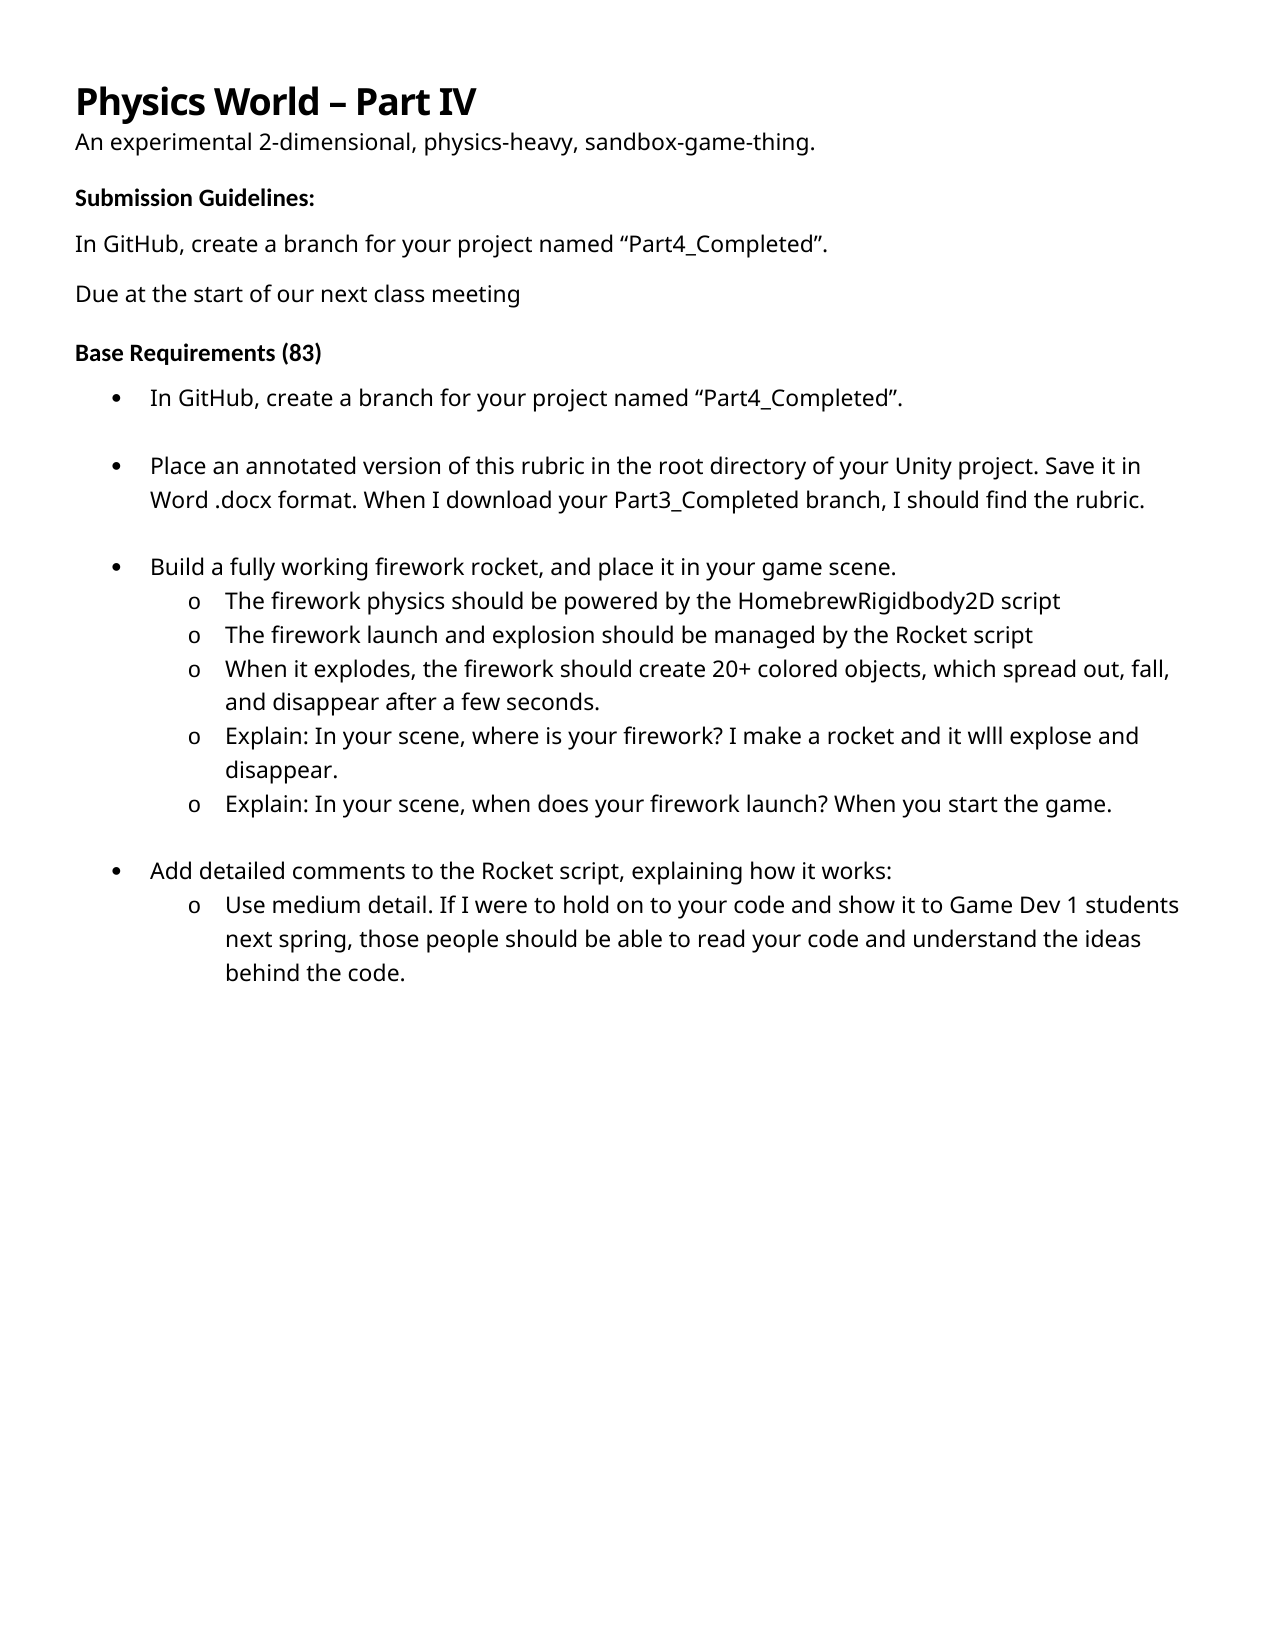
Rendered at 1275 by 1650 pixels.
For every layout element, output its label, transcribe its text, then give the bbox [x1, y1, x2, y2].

text Due at the start of our next class meeting [75, 278, 1200, 309]
subtitle Submission Guidelines: [75, 182, 1200, 213]
list The firework physics should be powered by the HomebrewRigidbody2D script [187, 585, 1200, 616]
text An experimental 2-dimensional, physics-heavy, sandbox-game-thing. [75, 126, 1200, 157]
list In GitHub, create a branch for your project named “Part4_Completed”. [112, 382, 1200, 413]
title Physics World – Part IV [75, 75, 1200, 126]
list Use medium detail. If I were to hold on to your code and show it to Game Dev 1 students next spring, those people should be able to read your code and understand the ideas behind the code. [187, 889, 1200, 988]
list Build a fully working firework rocket, and place it in your game scene. [112, 551, 1200, 582]
list When it explodes, the firework should create 20+ colored objects, which spread out, fall, and disappear after a few seconds. [187, 652, 1200, 718]
list Explain: In your scene, where is your firework? I make a rocket and it wlll explose and disappear. [187, 720, 1200, 785]
text In GitHub, create a branch for your project named “Part4_Completed”. [75, 228, 1200, 259]
list Explain: In your scene, when does your firework launch? When you start the game. [187, 788, 1200, 819]
list The firework launch and explosion should be managed by the Rocket script [187, 619, 1200, 650]
list Place an annotated version of this rubric in the root directory of your Unity project. Save it in Word .docx format. When I download your Part3_Completed branch, I should find the rubric. [112, 450, 1200, 515]
subtitle Base Requirements (83) [75, 337, 1200, 367]
list Add detailed comments to the Rocket script, explaining how it works: [112, 855, 1200, 887]
